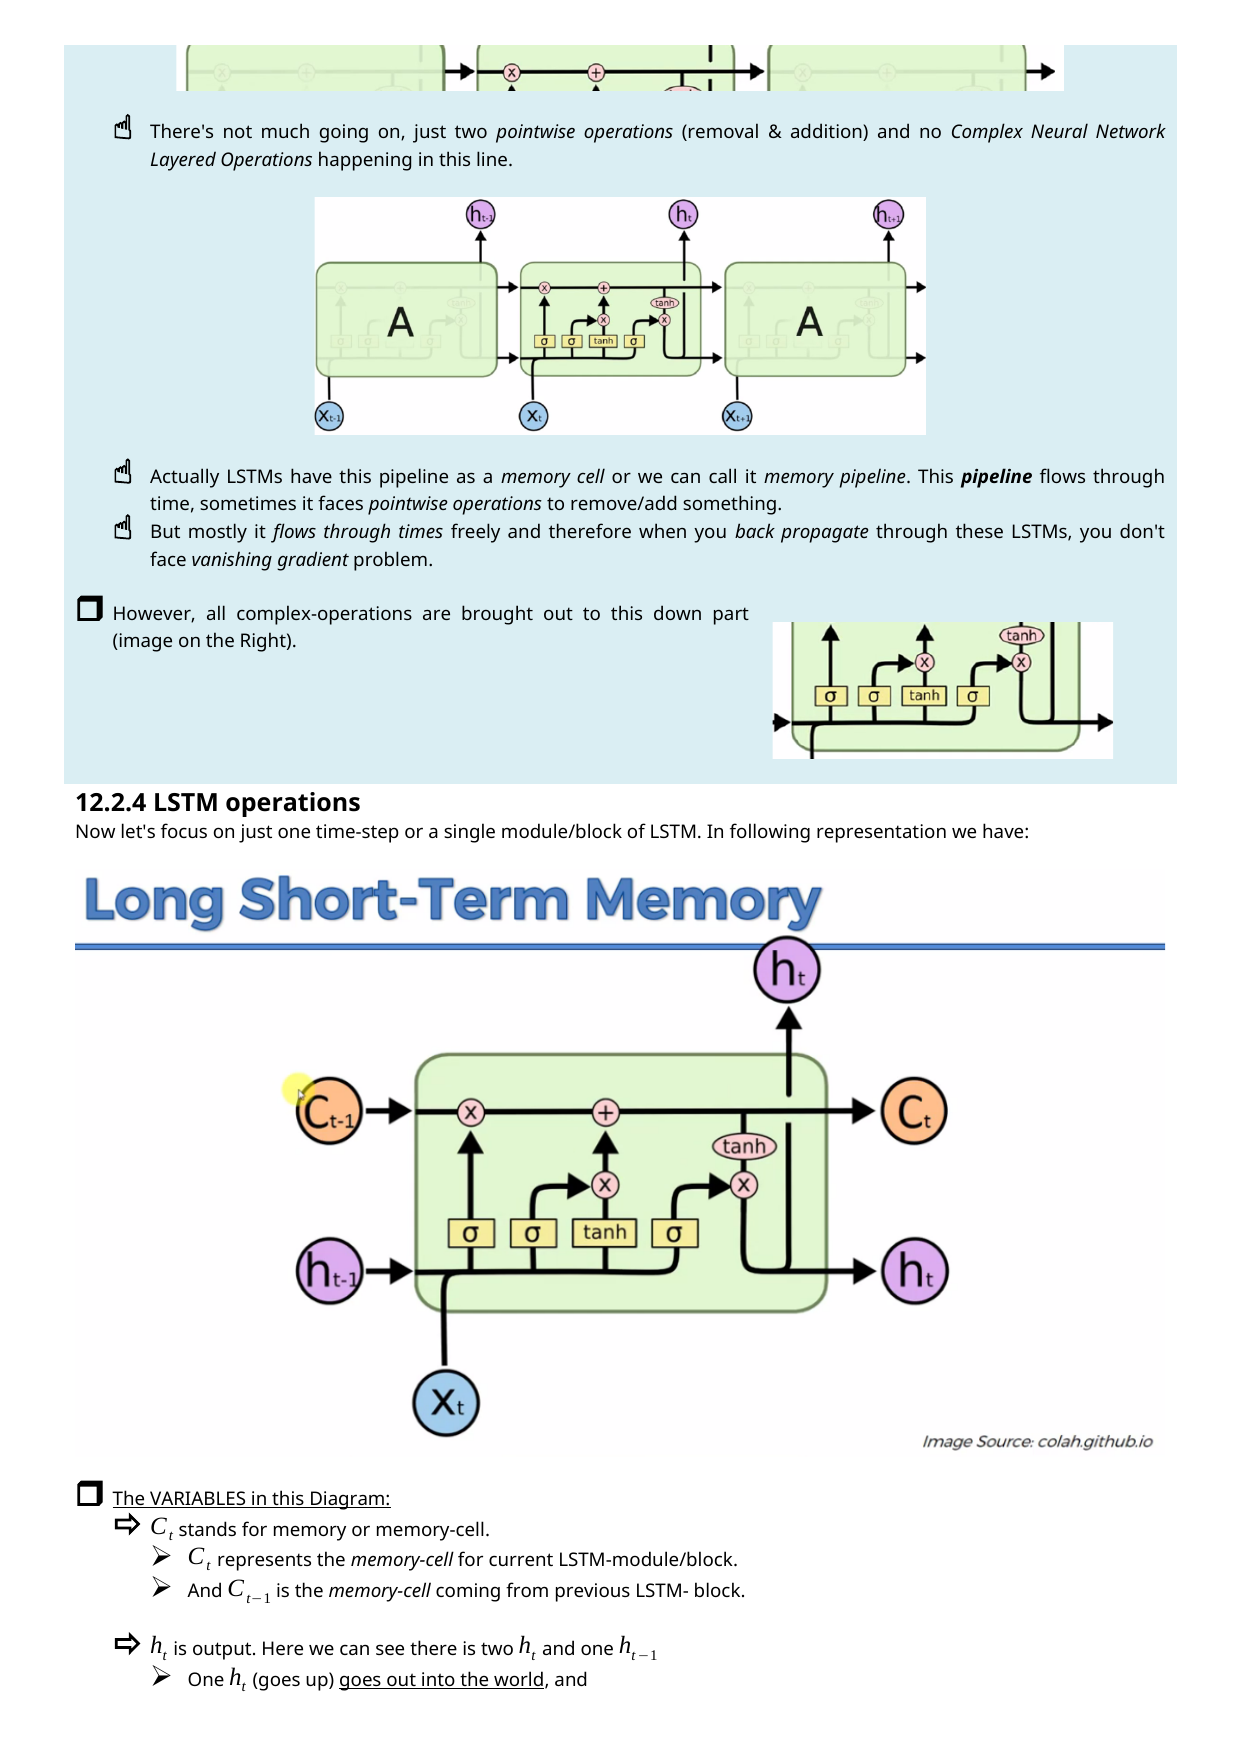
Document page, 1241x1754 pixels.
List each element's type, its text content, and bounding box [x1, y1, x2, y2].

list The VARIABLES in this Diagram: [75, 1482, 1165, 1512]
table_cell However, all complex-operations are brought out to this down part (image on the Right). [64, 597, 761, 784]
picture [176, 45, 1064, 91]
list One (goes up) goes out into the world, and [150, 1663, 1165, 1695]
picture [75, 869, 1166, 1457]
picture [314, 197, 926, 435]
table_cell Actually LSTMs have this pipeline as a memory cell or we can call it memory pipeline. This pipeline flows through time, sometimes it faces pointwise operations to remove/add something. But mostly it flows through times freely and therefore when you back propagate through these LSTMs, you don't face vanishing gradient problem. [64, 460, 1177, 597]
list is output. Here we can see there is two and one [112, 1632, 1165, 1663]
list represents the memory-cell for current LSTM-module/block. [150, 1544, 1165, 1575]
list stands for memory or memory-cell. [112, 1512, 1165, 1544]
text Now let's focus on just one time-step or a single module/block of LSTM. In following representation we have: [75, 818, 1165, 844]
picture [772, 622, 1114, 759]
text 12.2.4 LSTM operations [75, 784, 1165, 818]
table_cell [64, 45, 1177, 460]
list And is the memory-cell coming from previous LSTM- block. [150, 1575, 1165, 1606]
table_cell [761, 597, 1177, 784]
